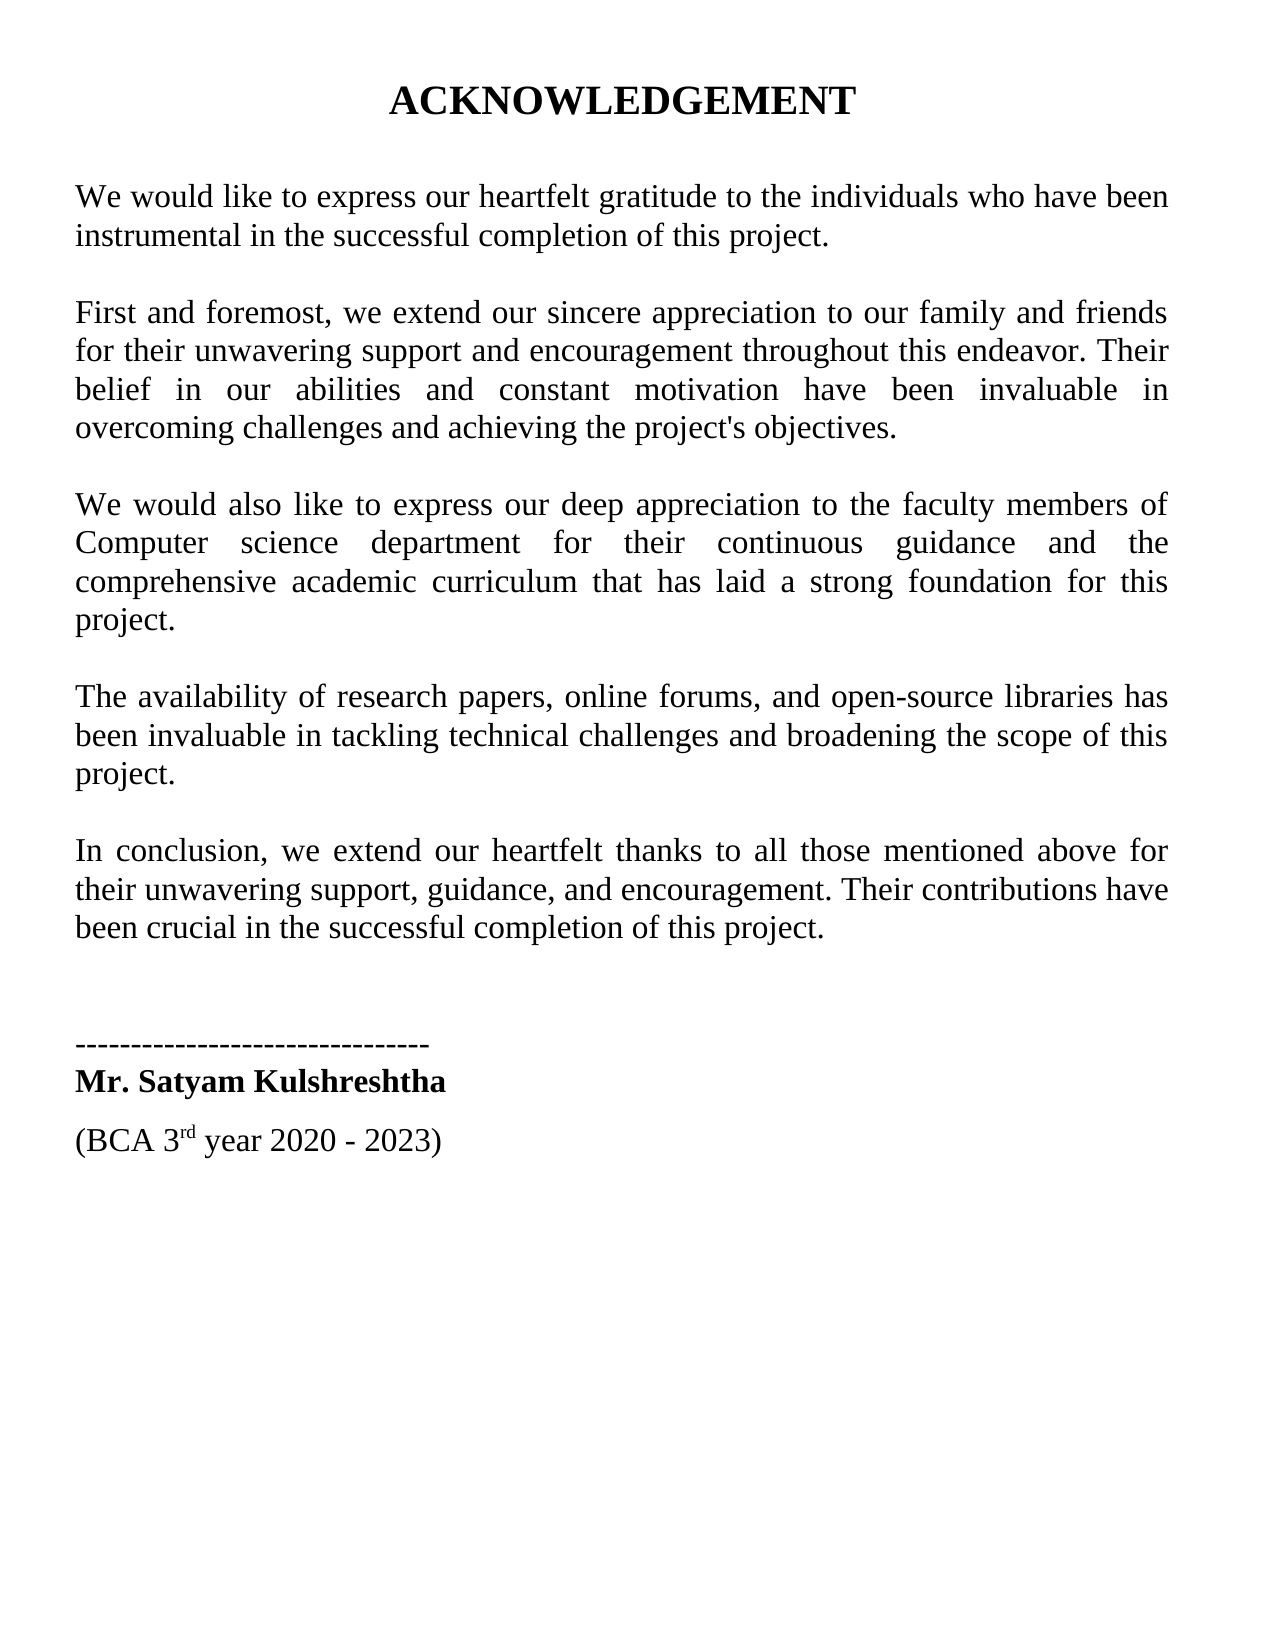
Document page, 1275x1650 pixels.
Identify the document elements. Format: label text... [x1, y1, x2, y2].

text In conclusion, we extend our heartfelt thanks to all those mentioned above for their unwavering support, guidance, and encouragement. Their contributions have been crucial in the successful completion of this project. [75, 831, 1170, 946]
text ACKNOWLEDGEMENT [75, 75, 1170, 123]
text The availability of research papers, online forums, and open-source libraries has been invaluable in tackling technical challenges and broadening the scope of this project. [75, 677, 1170, 792]
text -------------------------------- [75, 1023, 1170, 1062]
text First and foremost, we extend our sincere appreciation to our family and friends for their unwavering support and encouragement throughout this endeavor. Their belief in our abilities and constant motivation have been invaluable in overcoming challenges and achieving the project's objectives. [75, 292, 1170, 446]
text (BCA 3rd year 2020 - 2023) [75, 1120, 1200, 1158]
text Mr. Satyam Kulshreshtha [75, 1062, 1170, 1100]
text We would like to express our heartfelt gratitude to the individuals who have been instrumental in the successful completion of this project. [75, 177, 1170, 253]
text We would also like to express our deep appreciation to the faculty members of Computer science department for their continuous guidance and the comprehensive academic curriculum that has laid a strong foundation for this project. [75, 484, 1170, 638]
